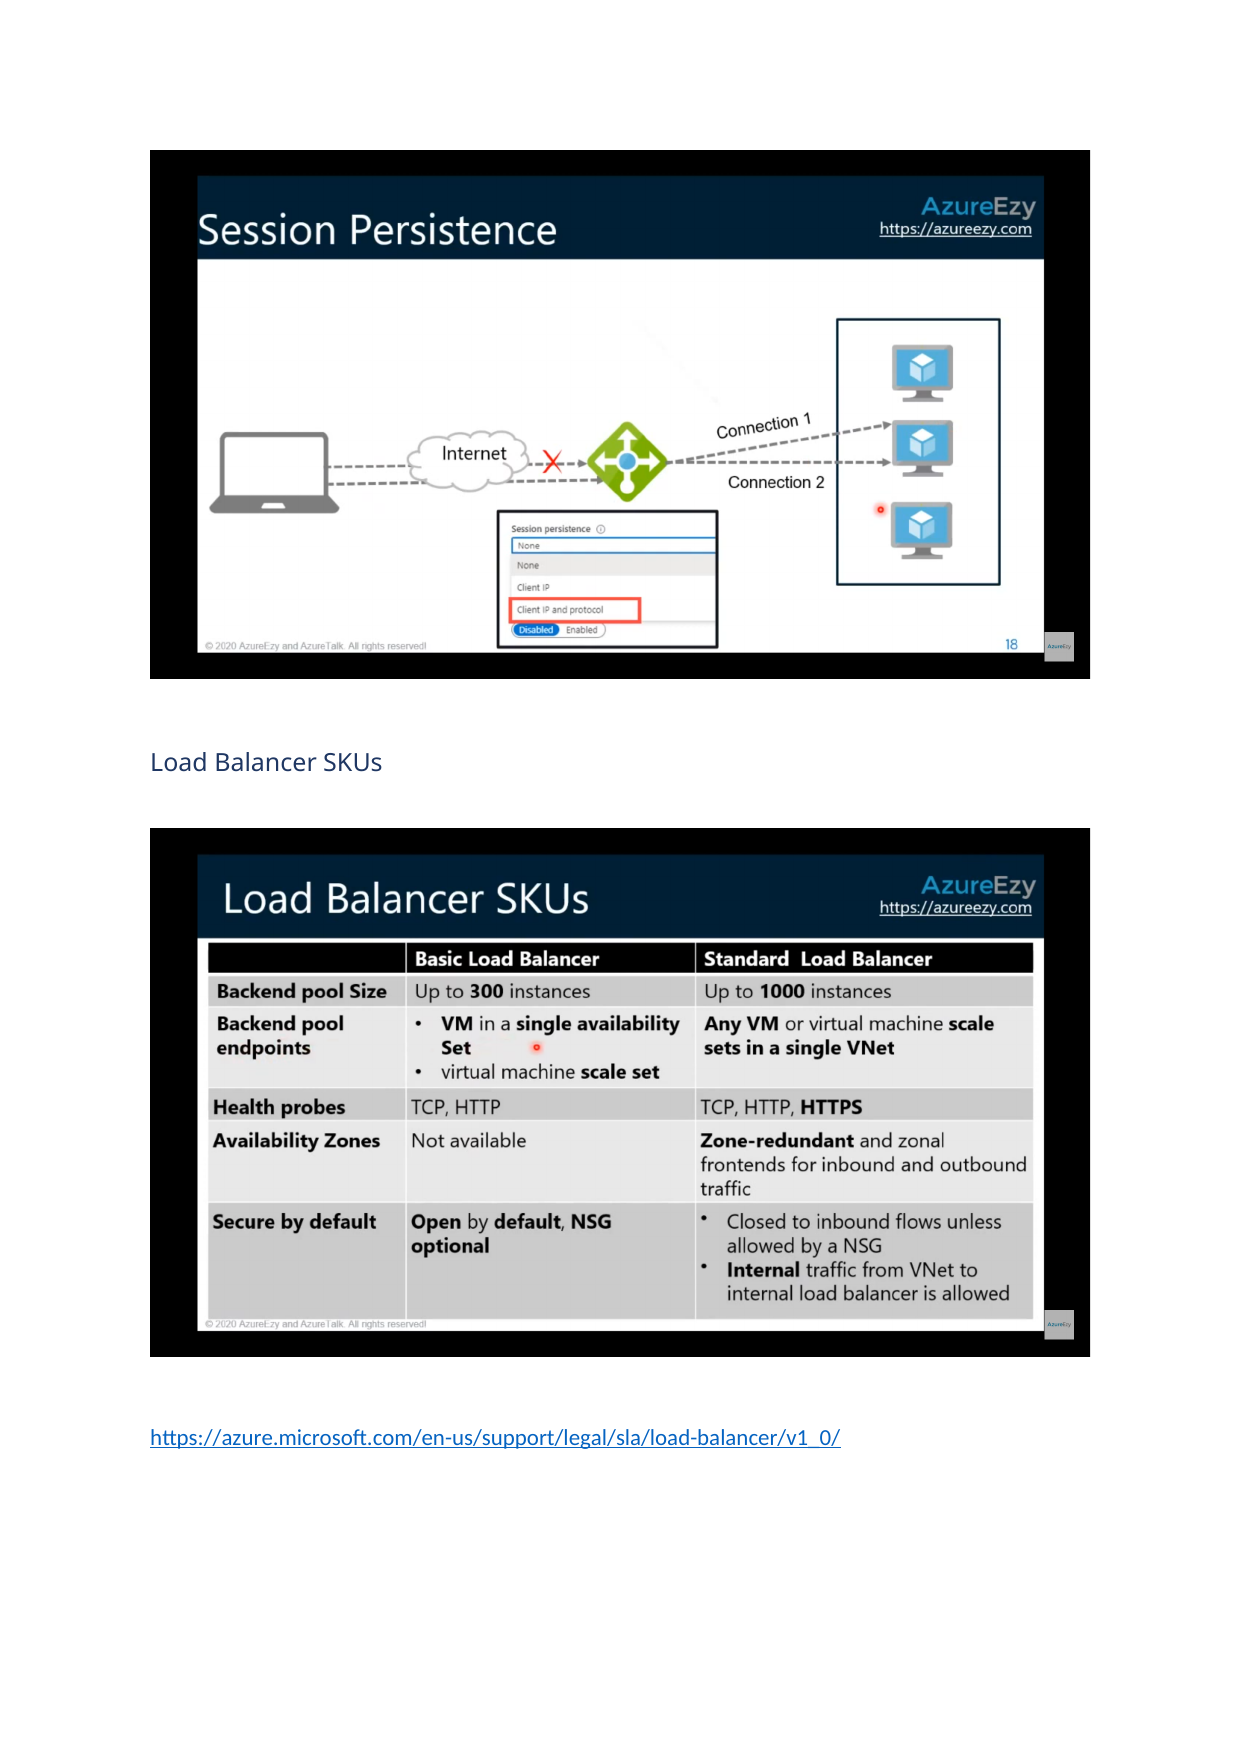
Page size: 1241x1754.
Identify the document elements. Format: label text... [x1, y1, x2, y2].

picture [150, 150, 1091, 679]
picture [150, 828, 1091, 1357]
subtitle Load Balancer SKUs [150, 744, 1090, 779]
text https://azure.microsoft.com/en-us/support/legal/sla/load-balancer/v1_0/ [150, 1423, 1090, 1451]
